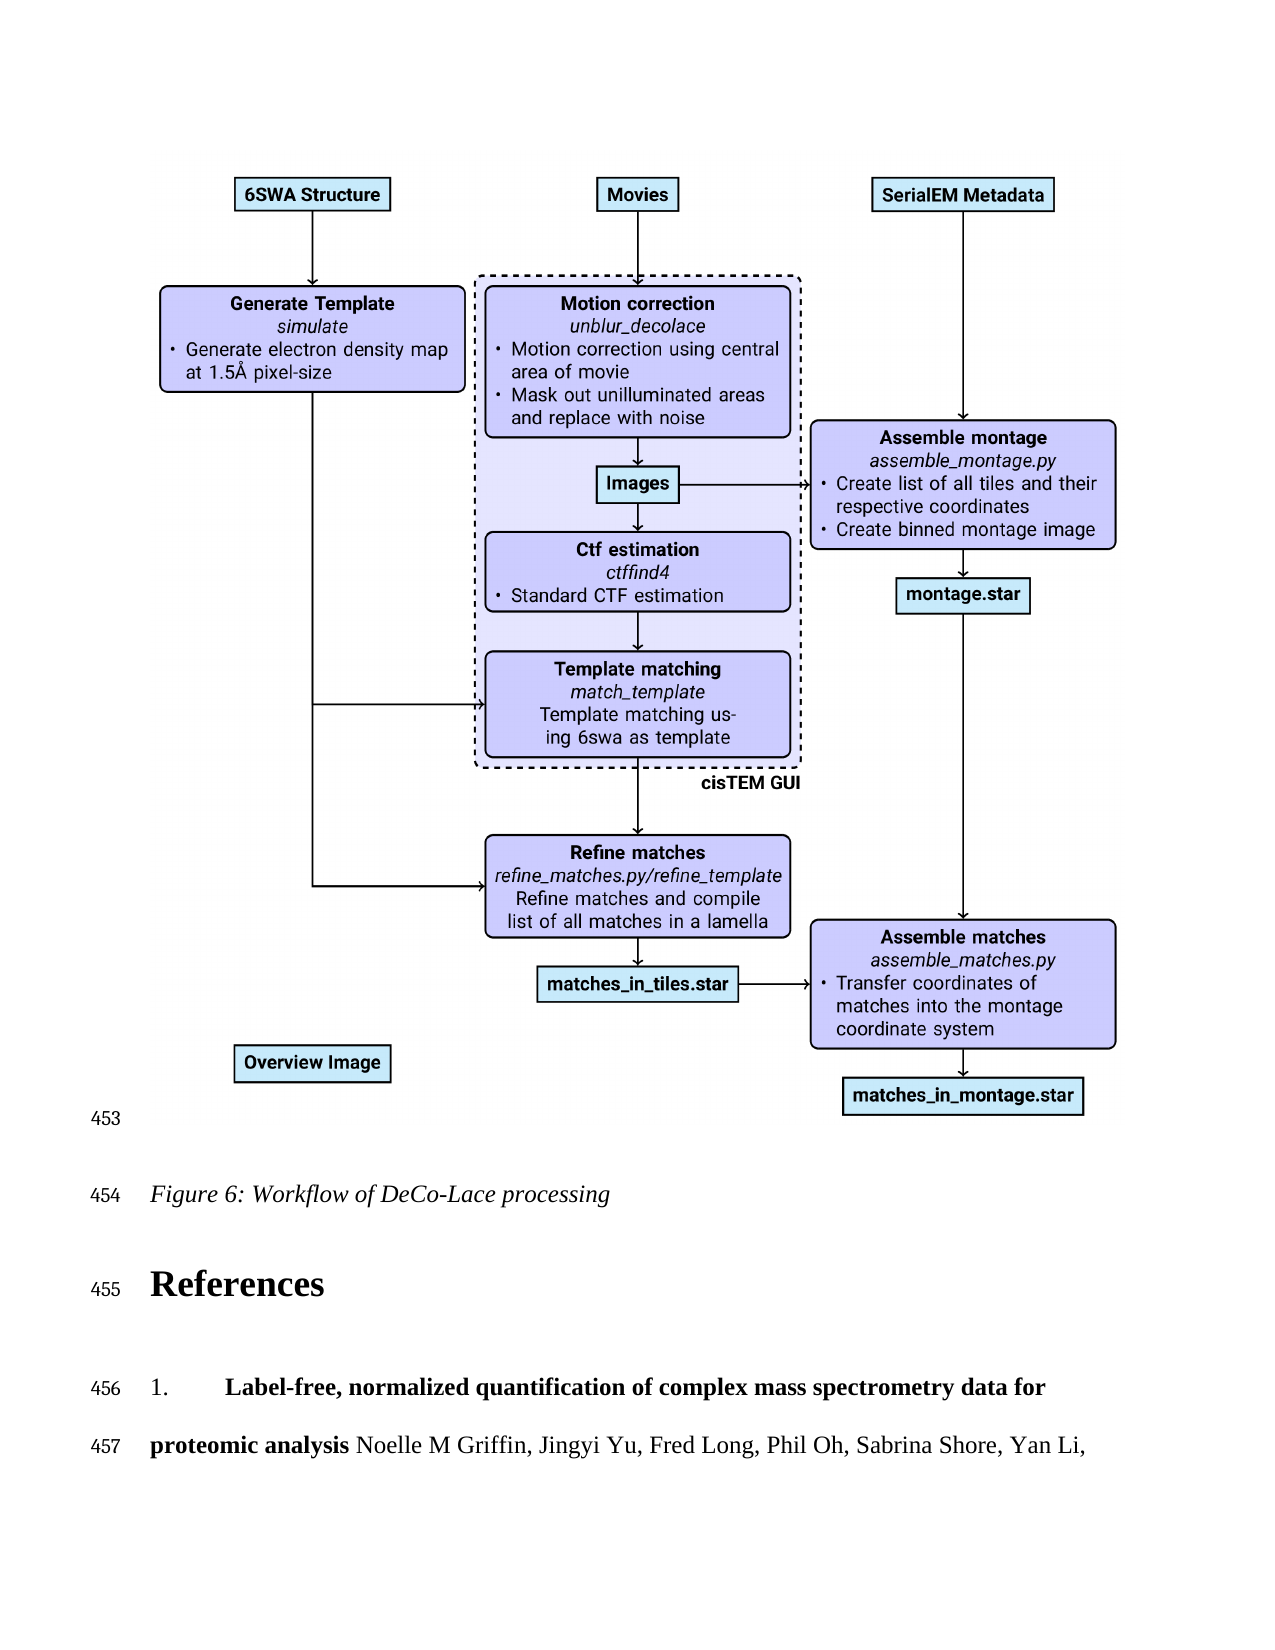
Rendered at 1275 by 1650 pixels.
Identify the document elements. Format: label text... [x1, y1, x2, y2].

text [150, 1372, 1125, 1459]
picture [150, 150, 1125, 1125]
subtitle References [150, 1261, 1125, 1304]
text Figure 6: Workflow of DeCo-Lace processing [150, 1179, 1125, 1207]
